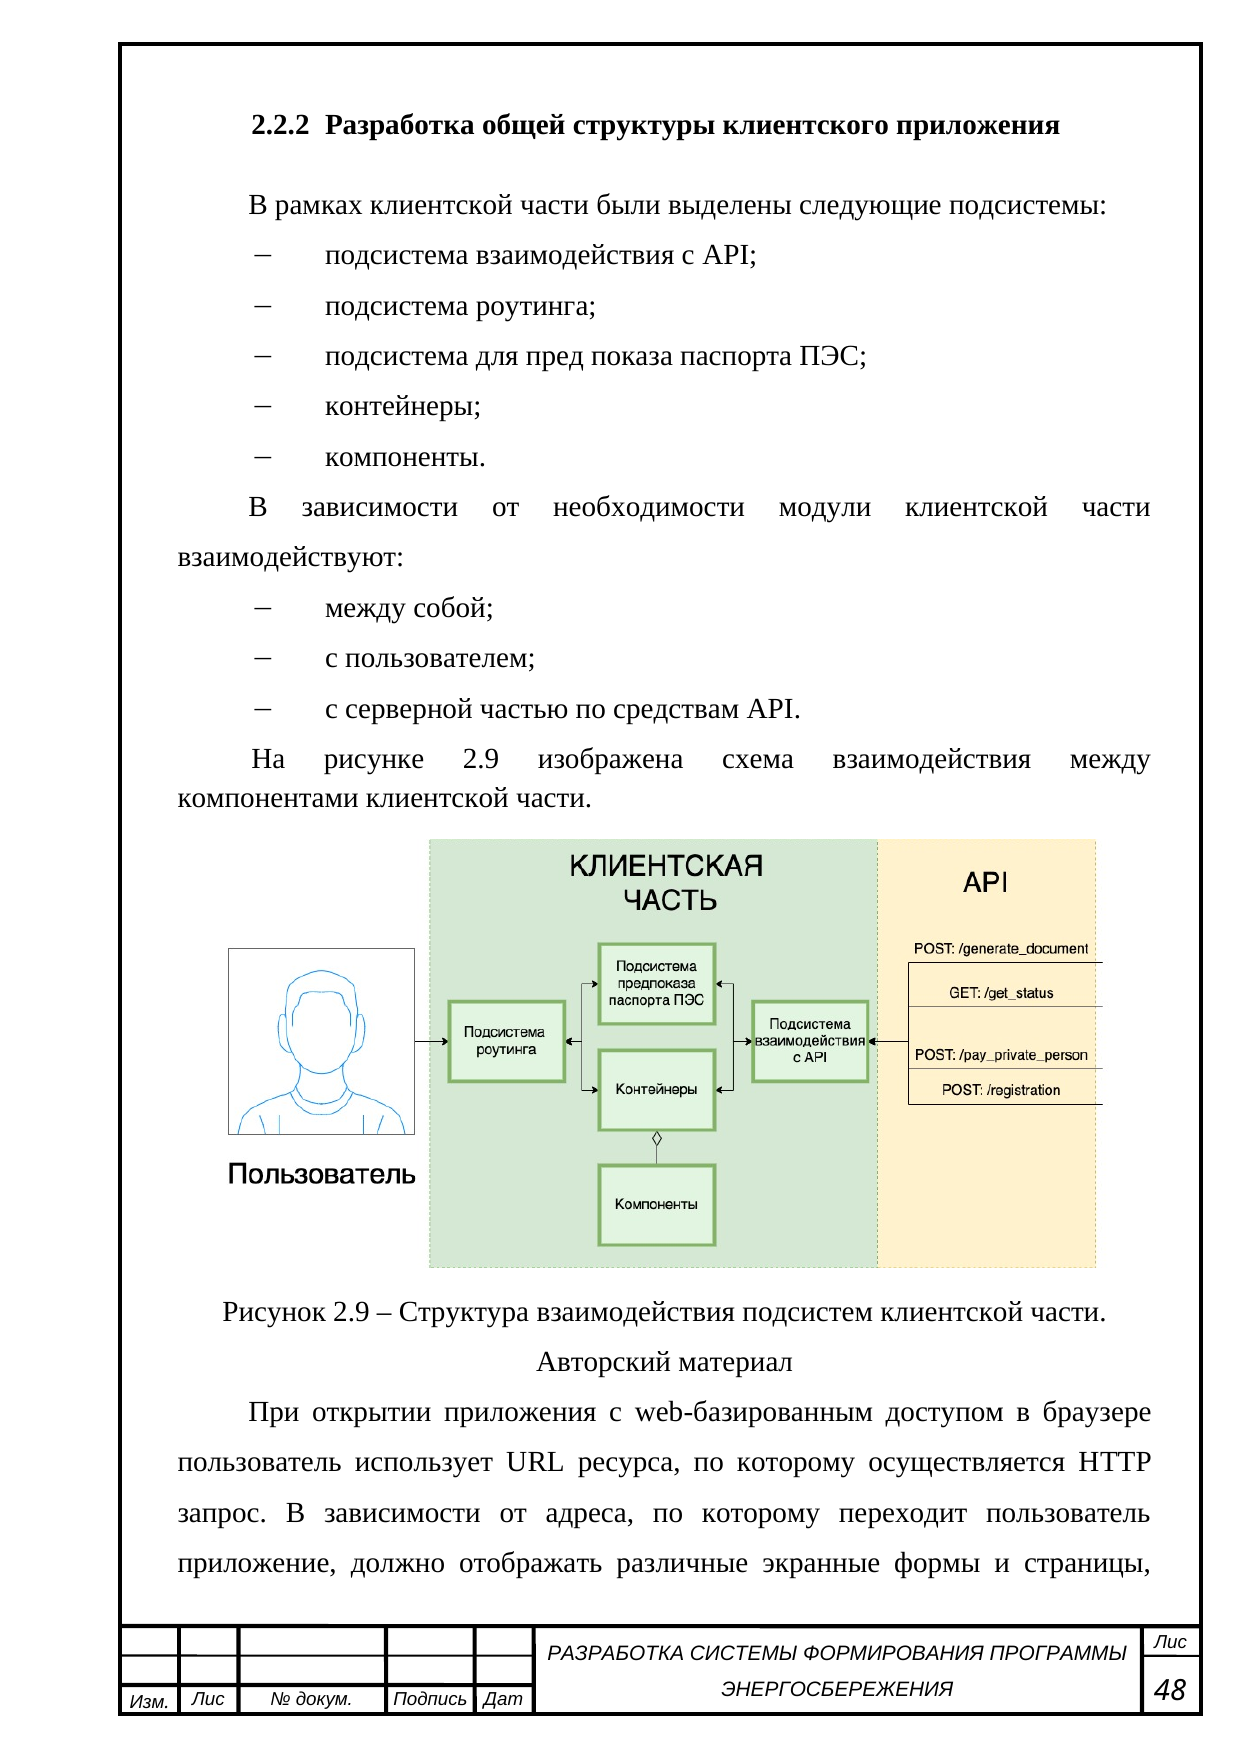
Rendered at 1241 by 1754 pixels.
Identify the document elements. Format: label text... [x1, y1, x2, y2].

list подсистема роутинга; [177, 288, 1152, 321]
list компоненты. [177, 439, 1152, 472]
list подсистема для пред показа паспорта ПЭС; [177, 338, 1152, 372]
list с пользователем; [177, 640, 1152, 674]
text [177, 1394, 1152, 1579]
picture [219, 839, 1109, 1268]
list с серверной частью по средствам API. [177, 691, 1152, 724]
text На рисунке 2.9 изображена схема взаимодействия между компонентами клиентской части. [177, 741, 1152, 813]
subtitle Разработка общей структуры клиентского приложения [177, 107, 1152, 141]
text В рамках клиентской части были выделены следующие подсистемы: [177, 187, 1152, 220]
list подсистема взаимодействия с API; [177, 237, 1152, 271]
list контейнеры; [177, 388, 1152, 422]
list между собой; [177, 590, 1152, 623]
text Рисунок 2.9 – Структура взаимодействия подсистем клиентской части. Авторский материал [177, 1294, 1152, 1377]
text В зависимости от необходимости модули клиентской части взаимодействуют: [177, 489, 1152, 573]
